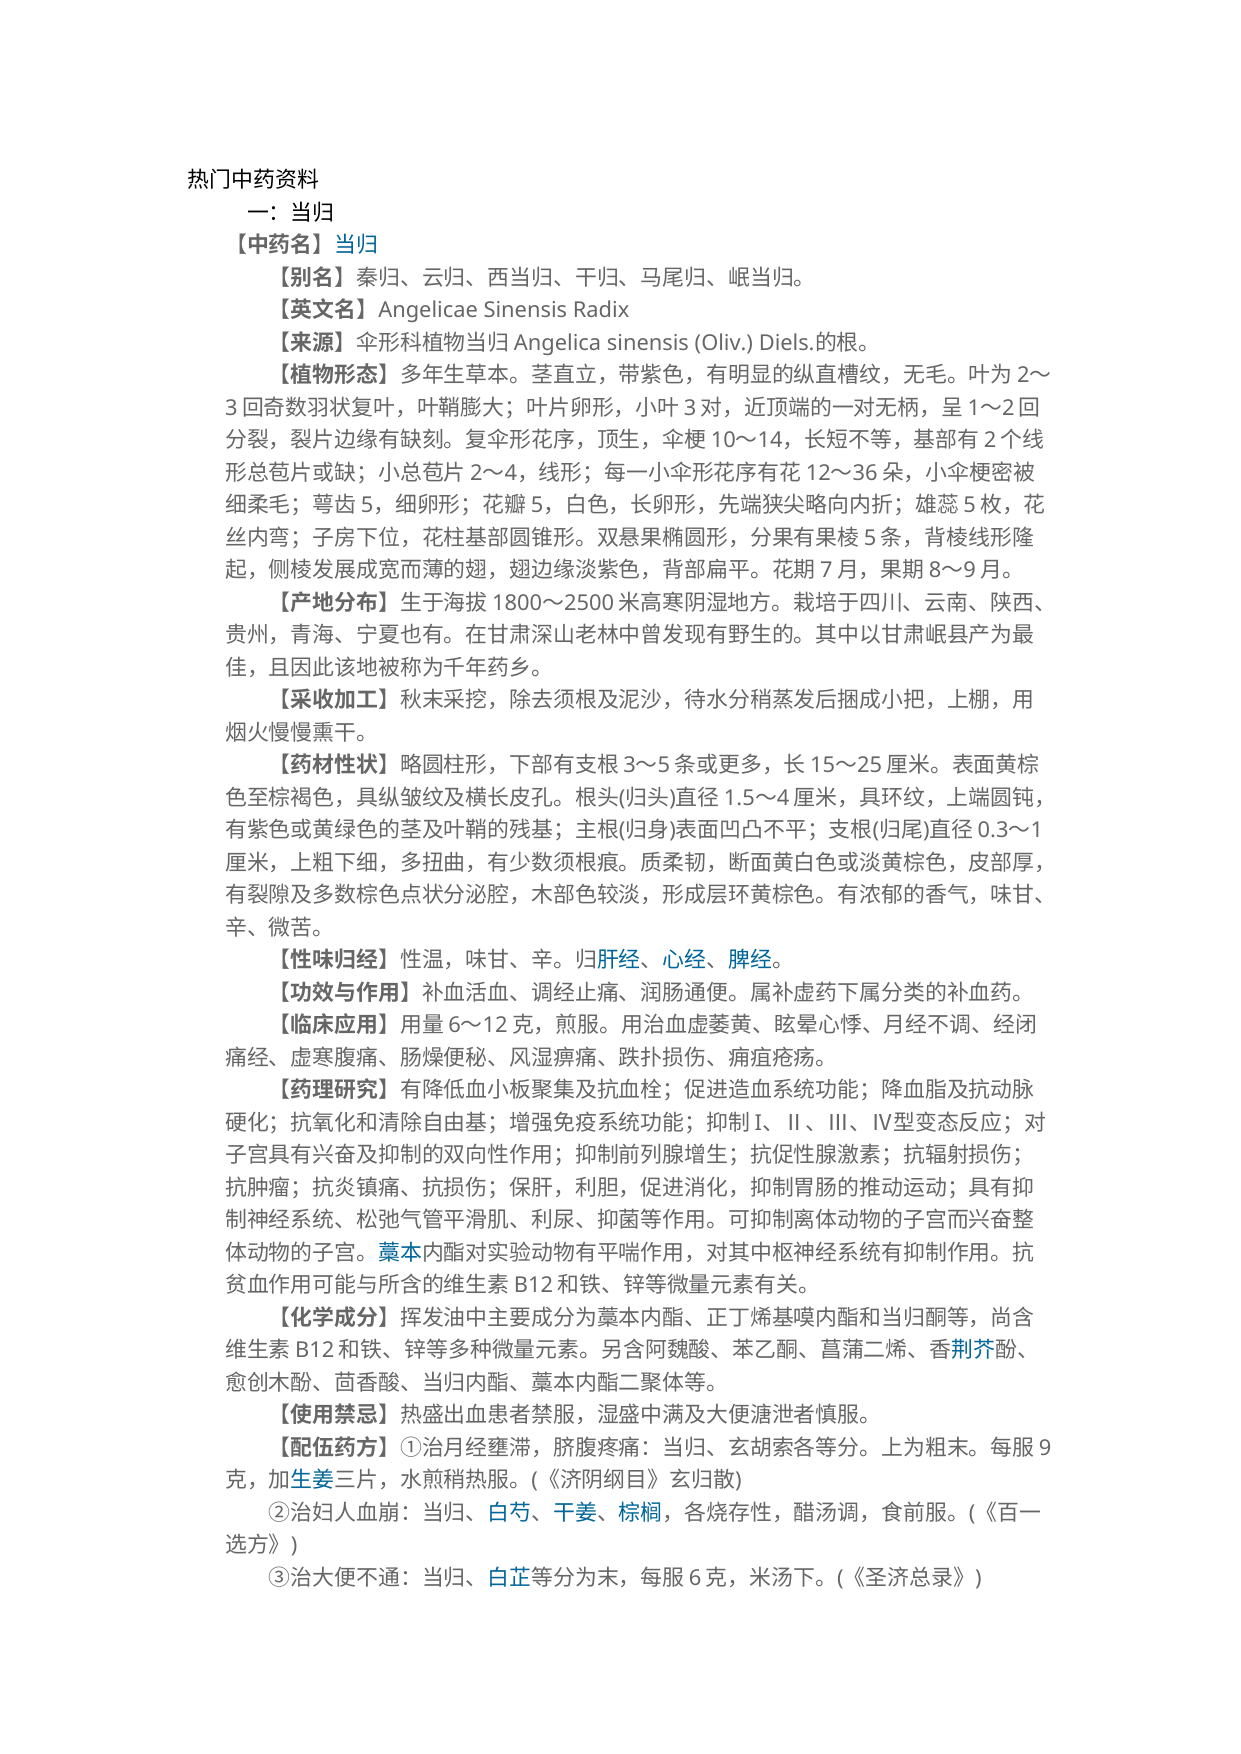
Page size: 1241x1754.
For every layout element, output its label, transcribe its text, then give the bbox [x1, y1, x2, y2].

list 一：当归 [225, 194, 1053, 227]
text 热门中药资料 [187, 162, 1053, 194]
text 【药材性状】略圆柱形，下部有支根3～5条或更多，长15～25厘米。表面黄棕色至棕褐色，具纵皱纹及横长皮孔。根头(归头)直径1.5～4厘米，具环纹，上端圆钝，有紫色或黄绿色的茎及叶鞘的残基；主根(归身)表面凹凸不平；支根(归尾)直径0.3～1厘米，上粗下细，多扭曲，有少数须根痕。质柔韧，断面黄白色或淡黄棕色，皮部厚，有裂隙及多数棕色点状分泌腔，木部色较淡，形成层环黄棕色。有浓郁的香气，味甘、辛、微苦。 [225, 747, 1053, 942]
text 【来源】伞形科植物当归Angelica sinensis (Oliv.) Diels.的根。 [225, 324, 1053, 357]
text 【别名】秦归、云归、西当归、干归、马尾归、岷当归。 [225, 259, 1053, 292]
text 【使用禁忌】热盛出血患者禁服，湿盛中满及大便溏泄者慎服。 [225, 1397, 1053, 1429]
text 【药理研究】有降低血小板聚集及抗血栓；促进造血系统功能；降血脂及抗动脉硬化；抗氧化和清除自由基；增强免疫系统功能；抑制I、Ⅱ、Ⅲ、Ⅳ型变态反应；对子宫具有兴奋及抑制的双向性作用；抑制前列腺增生；抗促性腺激素；抗辐射损伤；抗肿瘤；抗炎镇痛、抗损伤；保肝，利胆，促进消化，抑制胃肠的推动运动；具有抑制神经系统、松弛气管平滑肌、利尿、抑菌等作用。可抑制离体动物的子宫而兴奋整体动物的子宫。藁本内酯对实验动物有平喘作用，对其中枢神经系统有抑制作用。抗贫血作用可能与所含的维生素B12和铁、锌等微量元素有关。 [225, 1072, 1053, 1299]
text ③治大便不通：当归、白芷等分为末，每服6克，米汤下。(《圣济总录》) [225, 1559, 1053, 1592]
text 【英文名】Angelicae Sinensis Radix [225, 292, 1053, 324]
text 【采收加工】秋末采挖，除去须根及泥沙，待水分稍蒸发后捆成小把，上棚，用烟火慢慢熏干。 [225, 682, 1053, 747]
text 【配伍药方】①治月经壅滞，脐腹疼痛：当归、玄胡索各等分。上为粗末。每服9克，加生姜三片，水煎稍热服。(《济阴纲目》玄归散) [225, 1429, 1053, 1494]
text 【临床应用】用量6～12克，煎服。用治血虚萎黄、眩晕心悸、月经不调、经闭痛经、虚寒腹痛、肠燥便秘、风湿痹痛、跌扑损伤、痈疽疮疡。 [225, 1007, 1053, 1072]
text ②治妇人血崩：当归、白芍、干姜、棕榈，各烧存性，醋汤调，食前服。(《百一选方》) [225, 1494, 1053, 1559]
text 【中药名】当归 [225, 227, 1053, 259]
text 【植物形态】多年生草本。茎直立，带紫色，有明显的纵直槽纹，无毛。叶为2～3回奇数羽状复叶，叶鞘膨大；叶片卵形，小叶3对，近顶端的一对无柄，呈1～2回分裂，裂片边缘有缺刻。复伞形花序，顶生，伞梗10～14，长短不等，基部有2个线形总苞片或缺；小总苞片2～4，线形；每一小伞形花序有花12～36朵，小伞梗密被细柔毛；萼齿5，细卵形；花瓣5，白色，长卵形，先端狭尖略向内折；雄蕊5枚，花丝内弯；子房下位，花柱基部圆锥形。双悬果椭圆形，分果有果棱5条，背棱线形隆起，侧棱发展成宽而薄的翅，翅边缘淡紫色，背部扁平。花期7月，果期8～9月。 [225, 357, 1053, 584]
text 【化学成分】挥发油中主要成分为藁本内酯、正丁烯基嗼内酯和当归酮等，尚含维生素B12和铁、锌等多种微量元素。另含阿魏酸、苯乙酮、菖蒲二烯、香荆芥酚、愈创木酚、茴香酸、当归内酯、藁本内酯二聚体等。 [225, 1299, 1053, 1397]
text 【产地分布】生于海拔1800～2500米高寒阴湿地方。栽培于四川、云南、陕西、贵州，青海、宁夏也有。在甘肃深山老林中曾发现有野生的。其中以甘肃岷县产为最佳，且因此该地被称为千年药乡。 [225, 584, 1053, 682]
text 【性味归经】性温，味甘、辛。归肝经、心经、脾经。 [225, 942, 1053, 974]
text 【功效与作用】补血活血、调经止痛、润肠通便。属补虚药下属分类的补血药。 [225, 974, 1053, 1007]
